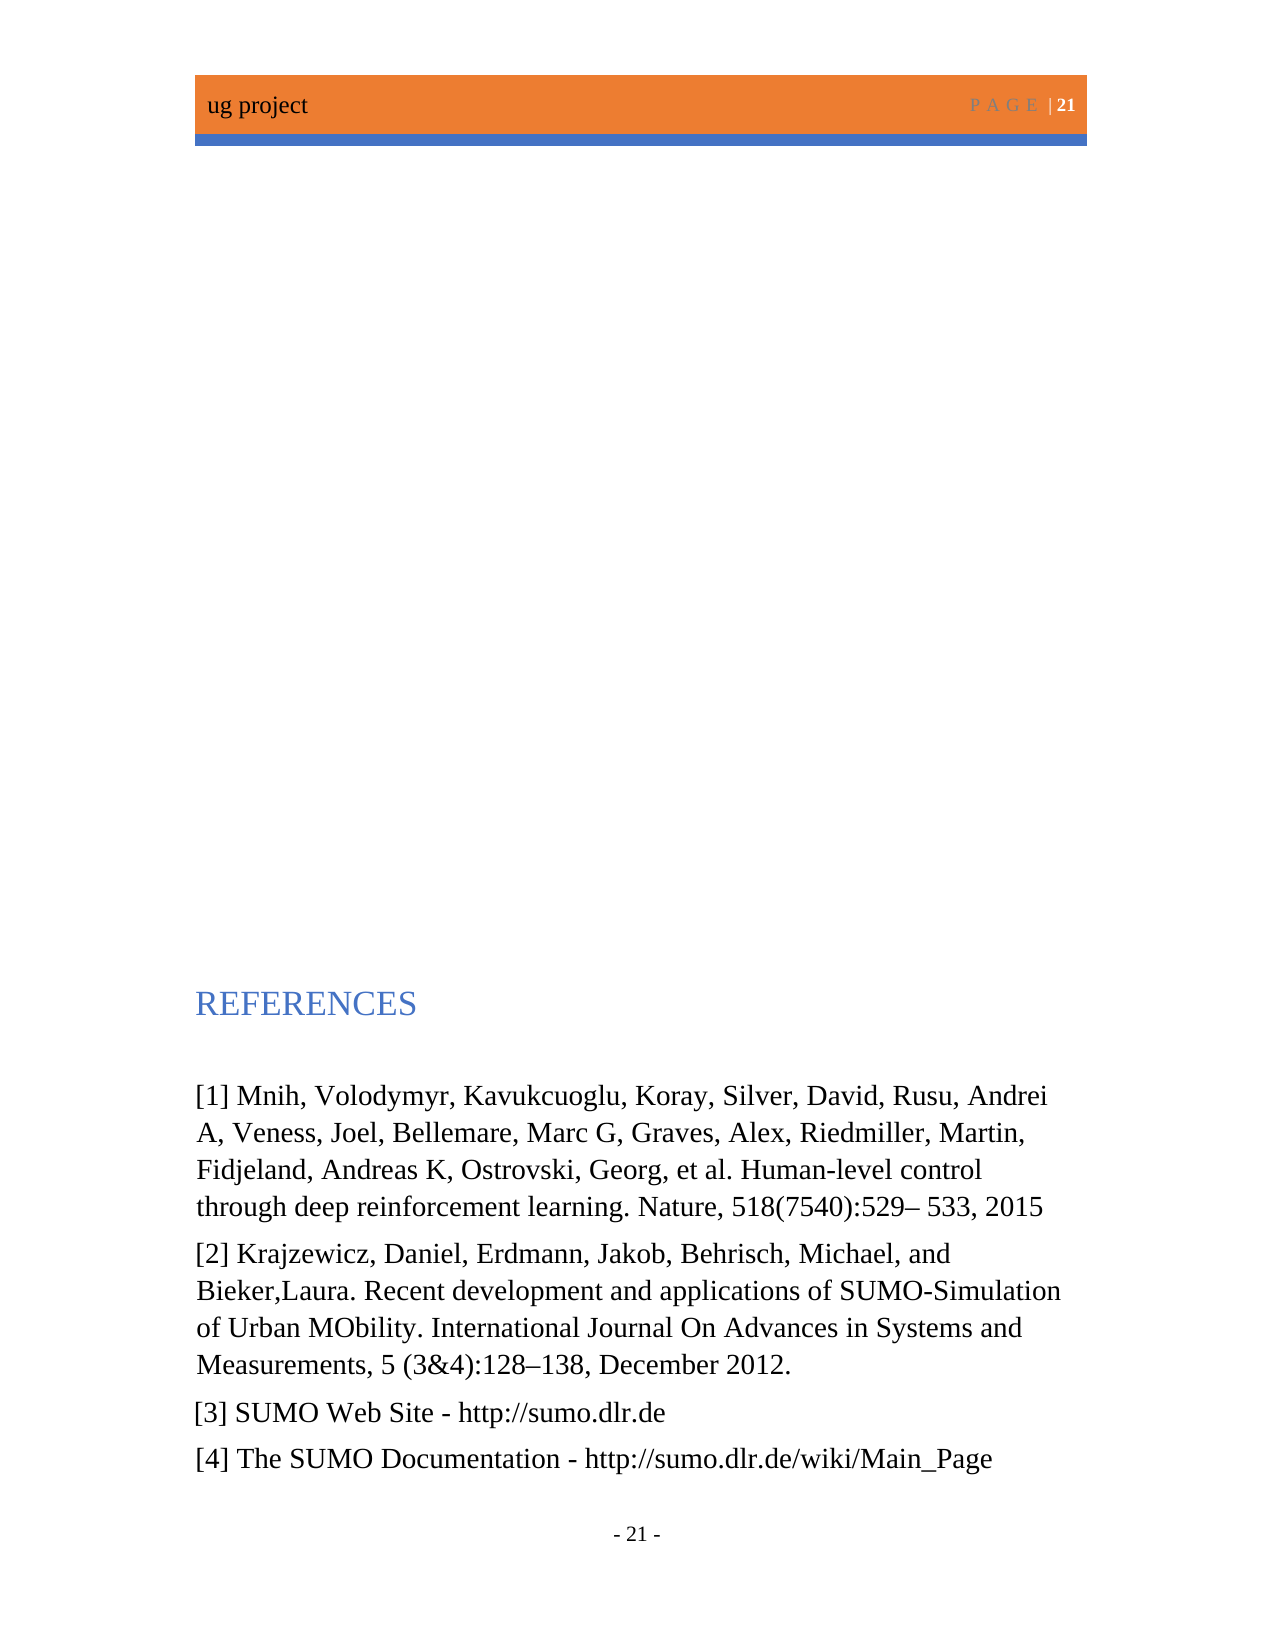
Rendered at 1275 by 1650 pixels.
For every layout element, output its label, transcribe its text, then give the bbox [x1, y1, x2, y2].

text [4] The SUMO Documentation - http://sumo.dlr.de/wiki/Main_Page [195, 1442, 1078, 1475]
text [3] SUMO Web Site - http://sumo.dlr.de [193, 1395, 1056, 1428]
text [2] Krajzewicz, Daniel, Erdmann, Jakob, Behrisch, Michael, and Bieker,Laura. Recent development and applications of SUMO-Simulation of Urban MObility. International Journal On Advances in Systems and Measurements, 5 (3&4):128–138, December 2012. [195, 1237, 1078, 1381]
subtitle REFERENCES [195, 982, 1087, 1023]
text [1] Mnih, Volodymyr, Kavukcuoglu, Koray, Silver, David, Rusu, Andrei A, Veness, Joel, Bellemare, Marc G, Graves, Alex, Riedmiller, Martin, Fidjeland, Andreas K, Ostrovski, Georg, et al. Human-level control through deep reinforcement learning. Nature, 518(7540):529– 533, 2015 [195, 1078, 1078, 1223]
